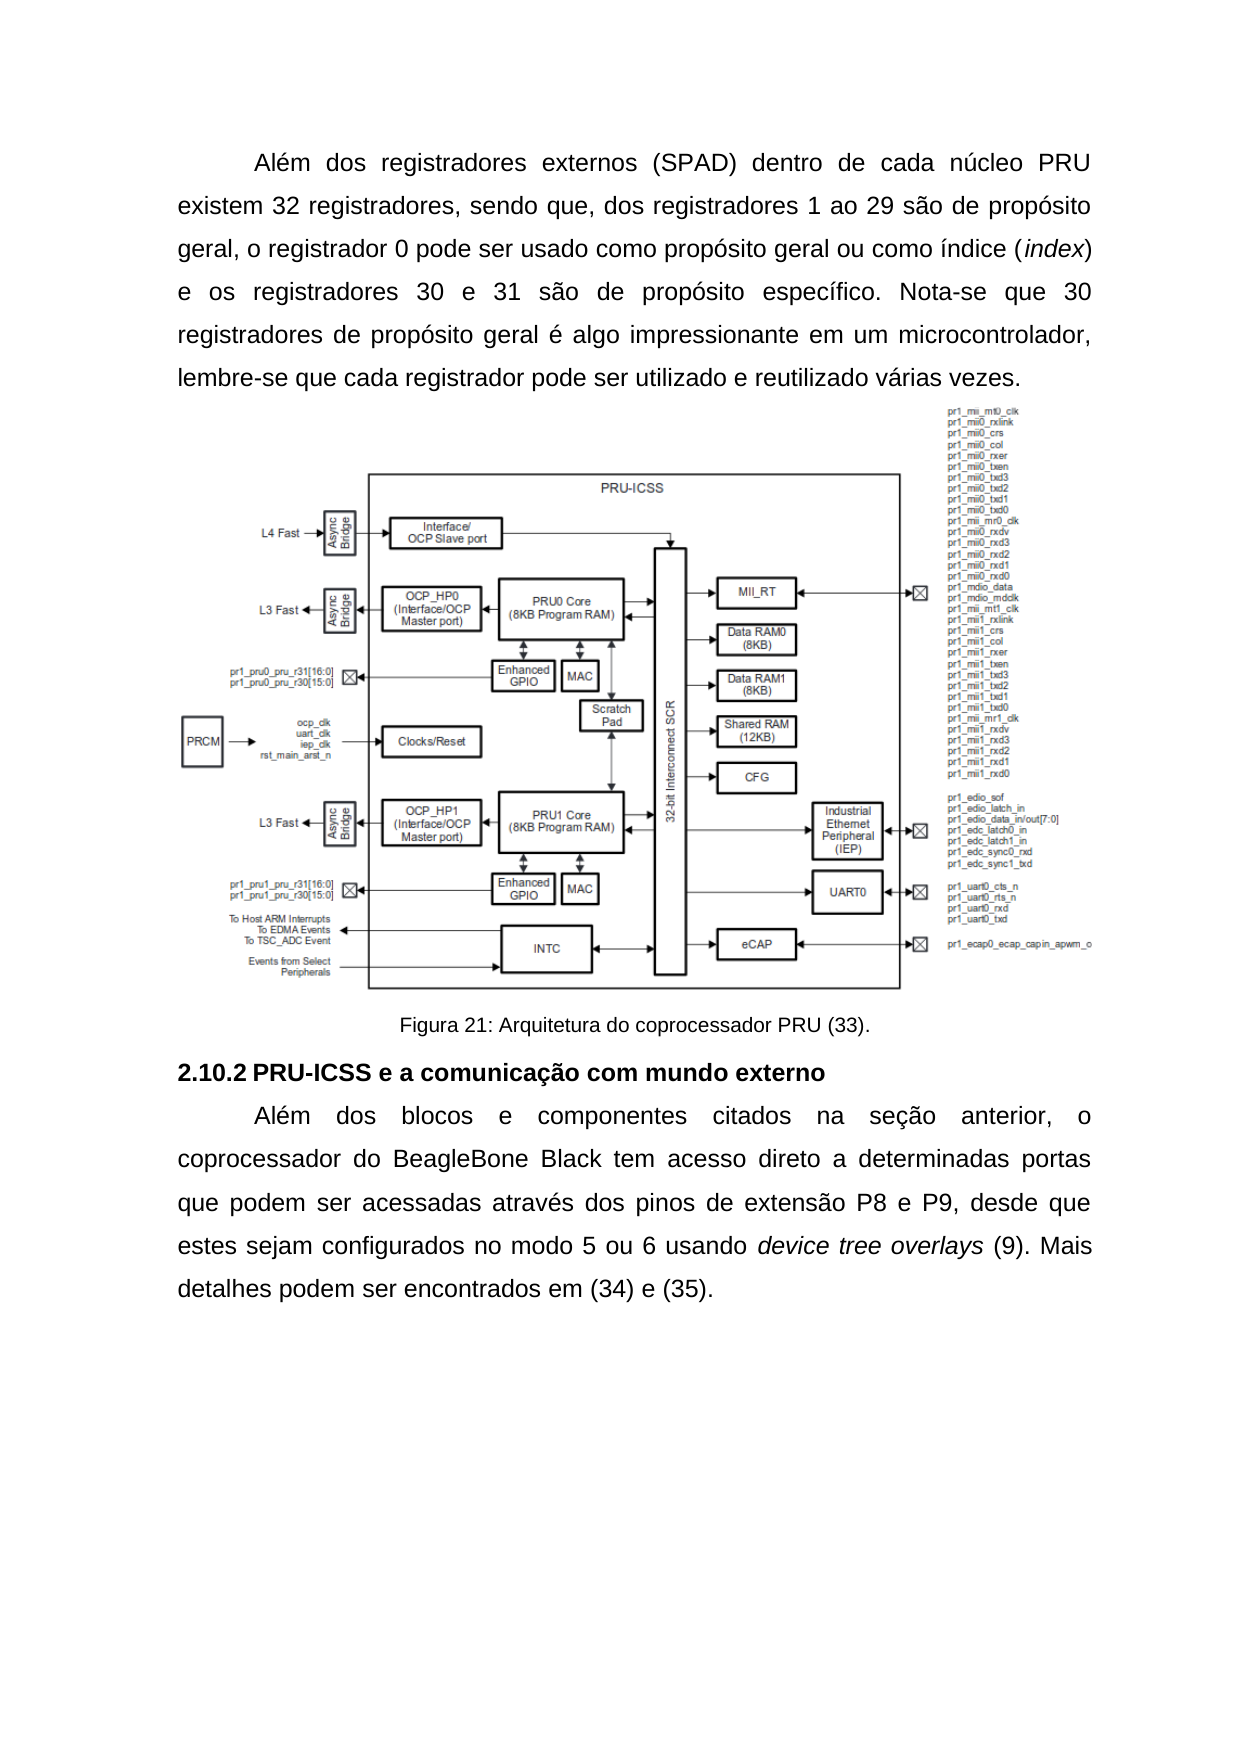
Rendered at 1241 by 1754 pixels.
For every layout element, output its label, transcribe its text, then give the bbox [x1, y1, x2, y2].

text Figura 21: Arquitetura do coprocessador PRU . [177, 1013, 1092, 1037]
picture [177, 406, 1093, 993]
subtitle PRU-ICSS e a comunicação com mundo externo [177, 1058, 1092, 1087]
text Além dos registradores externos (SPAD) dentro de cada núcleo PRU existem 32 registradores, sendo que, dos registradores 1 ao 29 são de propósito geral, o registrador 0 pode ser usado como propósito geral ou como índice (index) e os registradores 30 e 31 são de propósito específico. Nota-se que 30 registradores de propósito geral é algo impressionante em um microcontrolador, lembre-se que cada registrador pode ser utilizado e reutilizado várias vezes. [177, 148, 1092, 392]
text Além dos blocos e componentes citados na seção anterior, o coprocessador do BeagleBone Black tem acesso direto a determinadas portas que podem ser acessadas através dos pinos de extensão P8 e P9, desde que estes sejam configurados no modo 5 ou 6 usando device tree overlays . Mais detalhes podem ser encontrados em e . [177, 1101, 1092, 1302]
